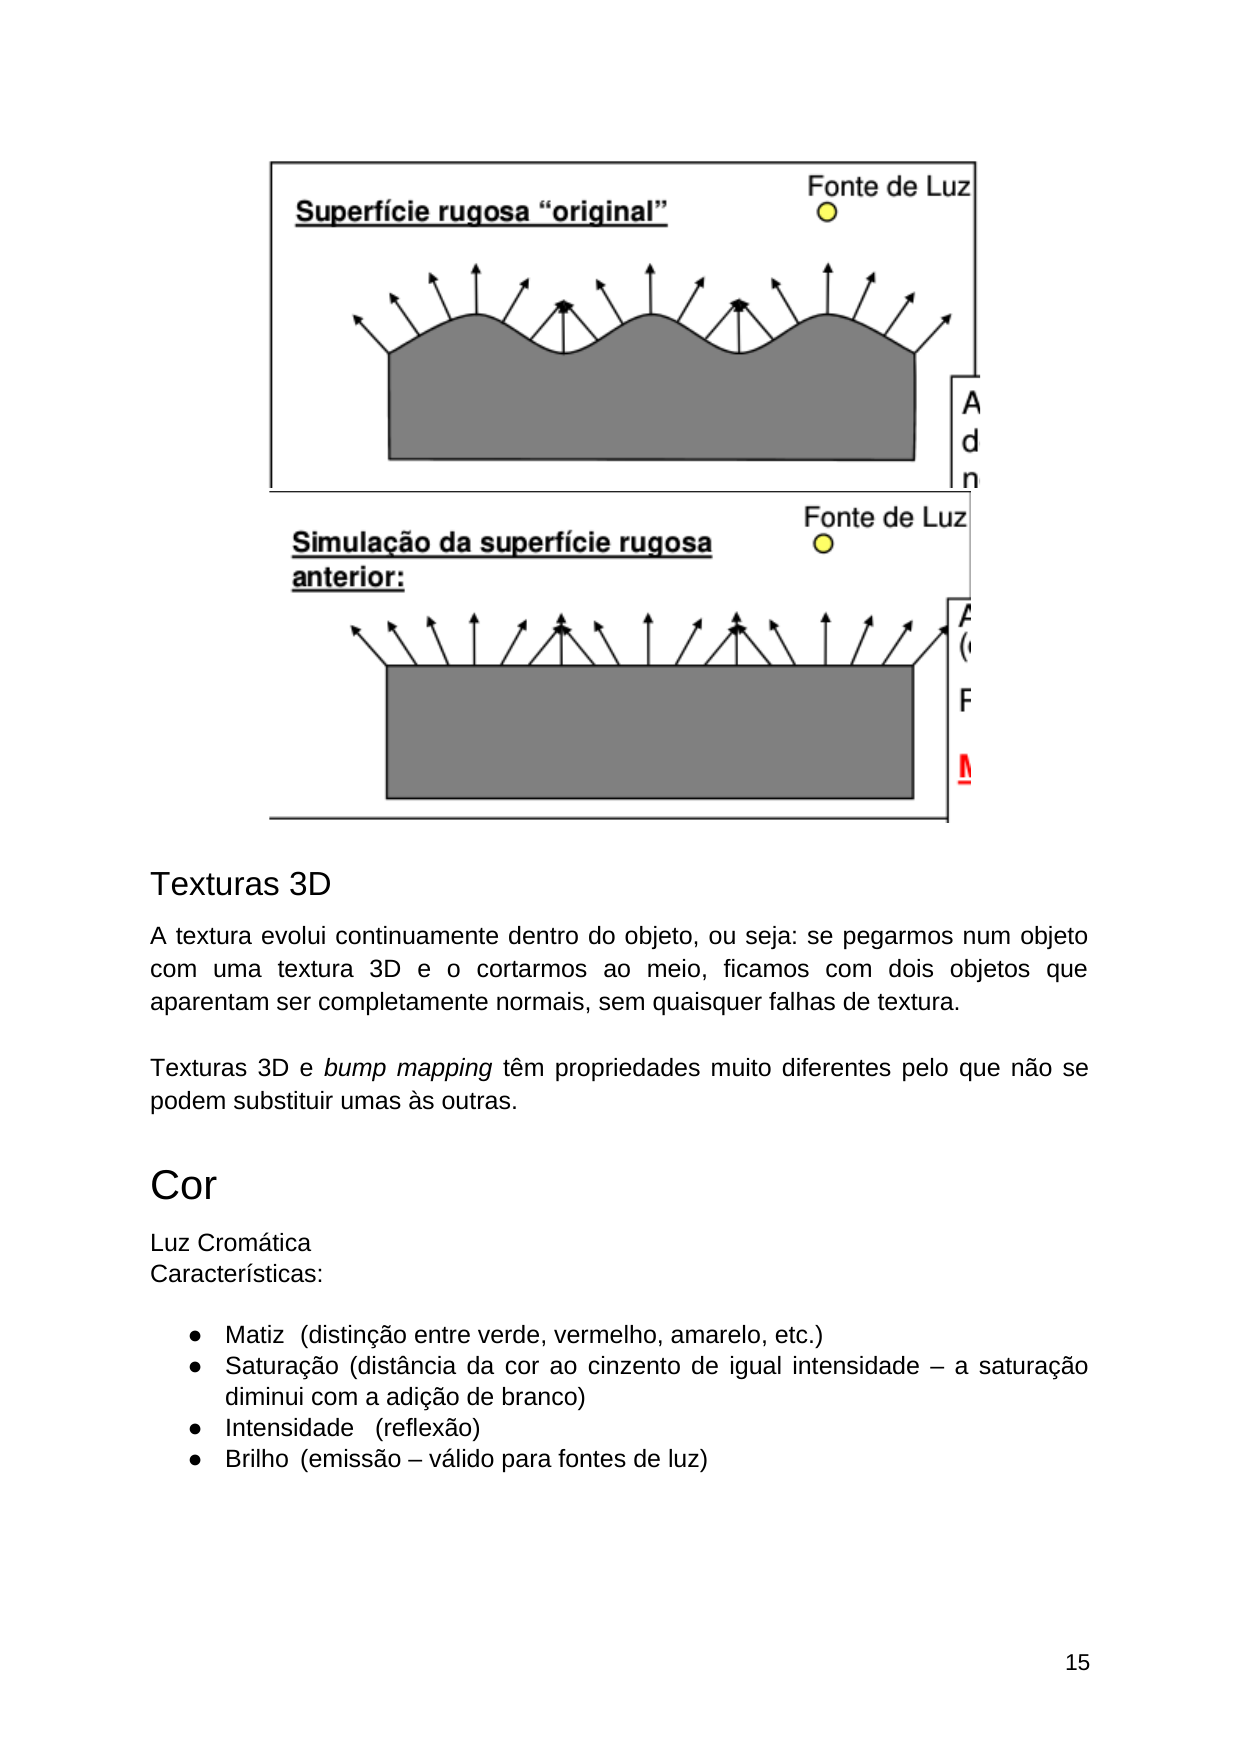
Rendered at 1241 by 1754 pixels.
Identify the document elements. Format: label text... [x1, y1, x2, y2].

list Matiz (distinção entre verde, vermelho, amarelo, etc.) [187, 1320, 1090, 1349]
text Luz Cromática [150, 1228, 1090, 1257]
list Intensidade (reflexão) [187, 1413, 1090, 1442]
text Texturas 3D e bump mapping têm propriedades muito diferentes pelo que não se podem substituir umas às outras. [150, 1053, 1090, 1114]
list Saturação (distância da cor ao cinzento de igual intensidade – a saturação diminui com a adição de branco) [187, 1351, 1090, 1411]
picture [269, 491, 971, 823]
list Brilho (emissão – válido para fontes de luz) [187, 1444, 1090, 1473]
subtitle Texturas 3D [150, 864, 1090, 902]
subtitle Cor [150, 1160, 1090, 1208]
picture [260, 150, 981, 488]
text Características: [150, 1259, 1090, 1288]
text A textura evolui continuamente dentro do objeto, ou seja: se pegarmos num objeto com uma textura 3D e o cortarmos ao meio, ficamos com dois objetos que aparentam ser completamente normais, sem quaisquer falhas de textura. [150, 921, 1090, 1015]
